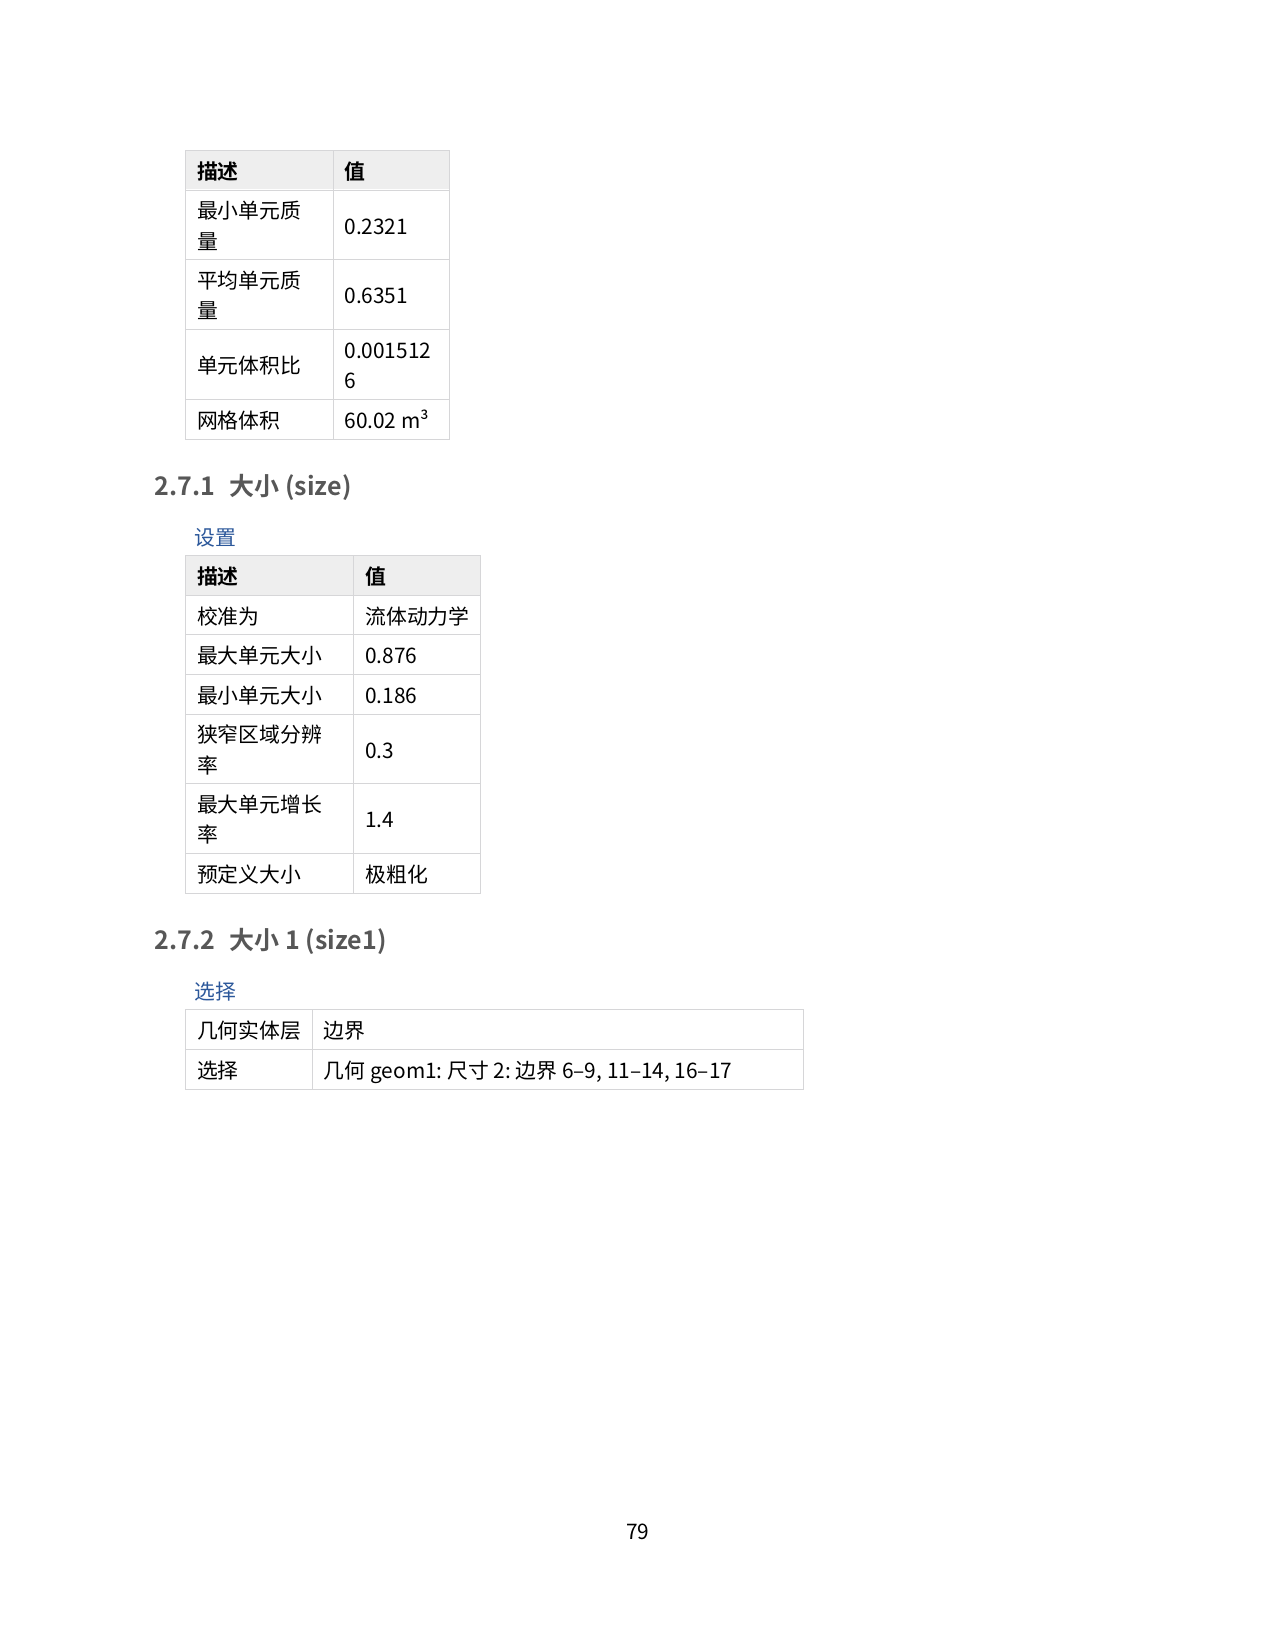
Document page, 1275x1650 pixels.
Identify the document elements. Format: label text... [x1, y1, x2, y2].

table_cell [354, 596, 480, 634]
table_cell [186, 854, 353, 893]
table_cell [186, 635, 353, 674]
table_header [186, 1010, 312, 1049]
text 选择 [194, 975, 1087, 1005]
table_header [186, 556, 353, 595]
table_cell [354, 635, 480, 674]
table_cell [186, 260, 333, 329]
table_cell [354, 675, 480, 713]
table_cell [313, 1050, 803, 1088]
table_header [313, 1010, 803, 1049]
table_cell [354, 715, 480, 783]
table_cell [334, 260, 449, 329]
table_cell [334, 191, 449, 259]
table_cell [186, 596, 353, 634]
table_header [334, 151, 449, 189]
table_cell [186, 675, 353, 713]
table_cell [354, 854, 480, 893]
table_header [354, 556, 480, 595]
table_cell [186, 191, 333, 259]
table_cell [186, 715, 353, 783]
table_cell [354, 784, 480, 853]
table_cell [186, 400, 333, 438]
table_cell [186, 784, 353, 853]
subtitle 大小 (size) [154, 467, 1087, 503]
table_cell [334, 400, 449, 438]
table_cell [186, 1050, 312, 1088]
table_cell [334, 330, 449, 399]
subtitle 大小 1 (size1) [154, 921, 1087, 957]
text 设置 [194, 521, 1087, 551]
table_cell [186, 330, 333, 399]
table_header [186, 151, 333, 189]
